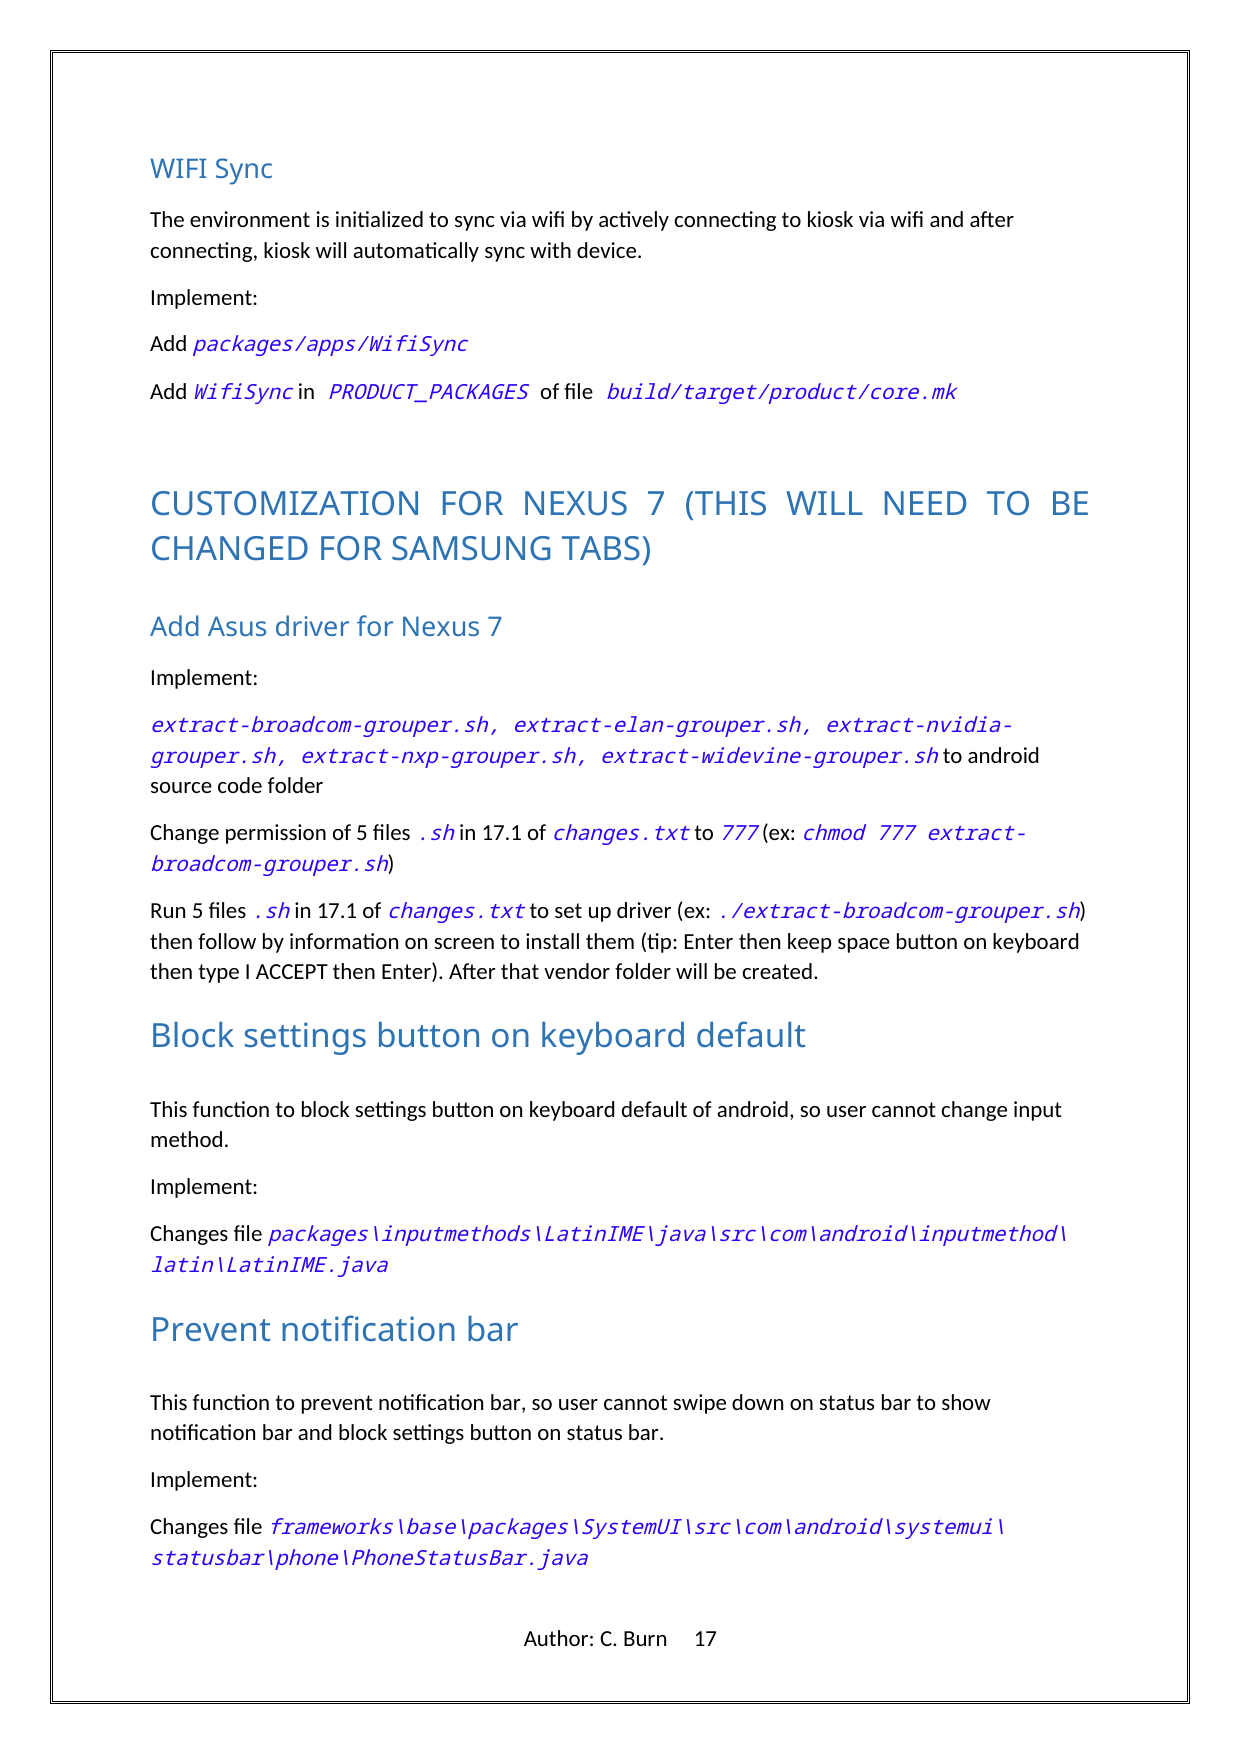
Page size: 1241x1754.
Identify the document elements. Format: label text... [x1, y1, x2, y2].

text Add packages/apps/WifiSync [150, 329, 1090, 358]
text The environment is initialized to sync via wifi by actively connecting to kiosk via wifi and after connecting, kiosk will automatically sync with device. [150, 206, 1090, 264]
text Changes file frameworks\base\packages\SystemUI\src\com\android\systemui\statusbar\phone\PhoneStatusBar.java [150, 1512, 1090, 1571]
text Add WifiSync in PRODUCT_PACKAGES of file build/target/product/core.mk [150, 377, 1090, 405]
text Run 5 files .sh in 17.1 of changes.txt to set up driver (ex: ./extract-broadcom-grouper.sh) then follow by information on screen to install them (tip: Enter then keep space button on keyboard then type I ACCEPT then Enter). After that vendor folder will be created. [150, 896, 1090, 985]
text Change permission of 5 files .sh in 17.1 of changes.txt to 777 (ex: chmod 777 extract-broadcom-grouper.sh) [150, 818, 1090, 877]
text Changes file packages\inputmethods\LatinIME\java\src\com\android\inputmethod\latin\LatinIME.java [150, 1219, 1090, 1278]
subtitle CUSTOMIZATION FOR NEXUS 7 (THIS WILL NEED TO BE CHANGED FOR SAMSUNG TABS) [150, 479, 1090, 570]
text This function to prevent notification bar, so user cannot swipe down on status bar to show notification bar and block settings button on status bar. [150, 1388, 1090, 1447]
subtitle Add Asus driver for Nexus 7 [150, 608, 1090, 644]
subtitle Block settings button on keyboard default [150, 1012, 1090, 1058]
text Implement: [150, 1172, 1090, 1200]
subtitle Prevent notification bar [150, 1305, 1090, 1351]
text This function to block settings button on keyboard default of android, so user cannot change input method. [150, 1095, 1090, 1153]
text Implement: [150, 1465, 1090, 1493]
text extract-broadcom-grouper.sh, extract-elan-grouper.sh, extract-nvidia-grouper.sh, extract-nxp-grouper.sh, extract-widevine-grouper.sh to android source code folder [150, 710, 1090, 799]
text Implement: [150, 283, 1090, 311]
subtitle WIFI Sync [150, 150, 1090, 187]
text Implement: [150, 663, 1090, 691]
